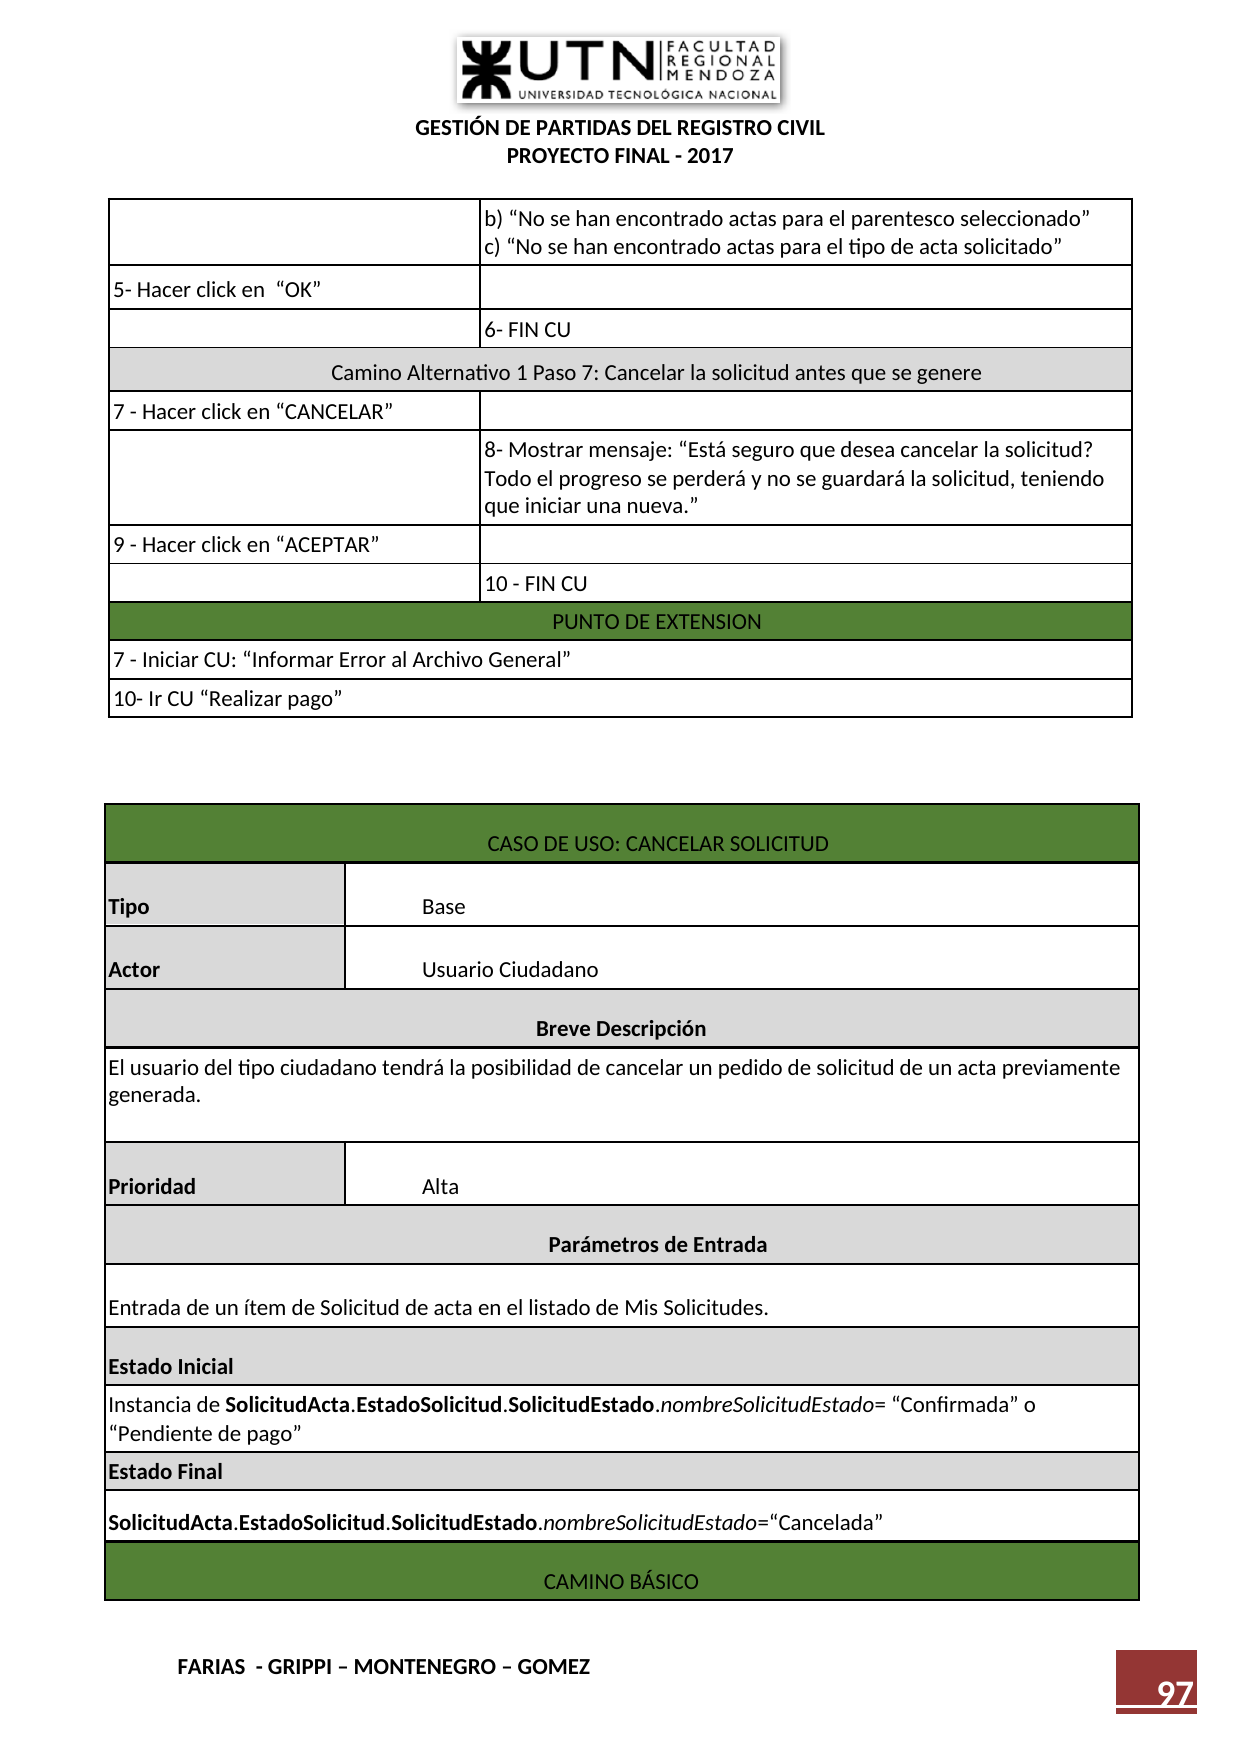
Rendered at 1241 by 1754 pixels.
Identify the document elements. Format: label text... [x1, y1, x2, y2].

table_cell 8- Mostrar mensaje: “Está seguro que desea cancelar la solicitud? Todo el progreso se perderá y no se guardará la solicitud, teniendo que iniciar una nueva.” [481, 431, 1131, 524]
table_cell Usuario Ciudadano [346, 927, 1138, 988]
table_cell [110, 431, 479, 524]
table_cell 5- Hacer click en “OK” [110, 266, 479, 308]
table_cell Estado Inicial [106, 1328, 1138, 1384]
table_cell Prioridad [106, 1143, 344, 1204]
table_cell CAMINO BÁSICO [106, 1543, 1138, 1599]
table_header CASO DE USO: CANCELAR SOLICITUD [106, 805, 1138, 861]
table_cell PUNTO DE EXTENSION [110, 603, 1131, 639]
table_cell Parámetros de Entrada [106, 1206, 1138, 1263]
table_cell 9 - Hacer click en “ACEPTAR” [110, 526, 479, 562]
table_cell [110, 564, 479, 601]
table_cell 7 - Hacer click en “CANCELAR” [110, 392, 479, 429]
picture [449, 29, 791, 114]
table_cell 10 - FIN CU [481, 564, 1131, 601]
table_cell [481, 392, 1131, 429]
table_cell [481, 200, 1131, 264]
table_cell 7 - Iniciar CU: “Informar Error al Archivo General” [110, 641, 1131, 677]
table_cell 10- Ir CU “Realizar pago” [110, 680, 1131, 716]
table_cell Camino Alternativo 1 Paso 7: Cancelar la solicitud antes que se genere [110, 348, 1131, 390]
table_cell 6- FIN CU [481, 310, 1131, 347]
table_cell Entrada de un ítem de Solicitud de acta en el listado de Mis Solicitudes. [106, 1265, 1138, 1326]
table_cell Actor [106, 927, 344, 988]
table_cell [110, 200, 479, 264]
table_cell [481, 526, 1131, 562]
table_cell Estado Final [106, 1453, 1138, 1489]
table_cell SolicitudActa.EstadoSolicitud.SolicitudEstado.nombreSolicitudEstado=“Cancelada” [106, 1491, 1138, 1540]
table_cell Alta [346, 1143, 1138, 1204]
table_cell [110, 310, 479, 347]
table_cell Tipo [106, 864, 344, 924]
table_cell Instancia de SolicitudActa.EstadoSolicitud.SolicitudEstado.nombreSolicitudEstado= “Confirmada” o “Pendiente de pago” [106, 1386, 1138, 1451]
table_cell Breve Descripción [106, 990, 1138, 1046]
table_cell El usuario del tipo ciudadano tendrá la posibilidad de cancelar un pedido de solicitud de un acta previamente generada. [106, 1049, 1138, 1141]
table_cell Base [346, 864, 1138, 924]
table_cell [481, 266, 1131, 308]
